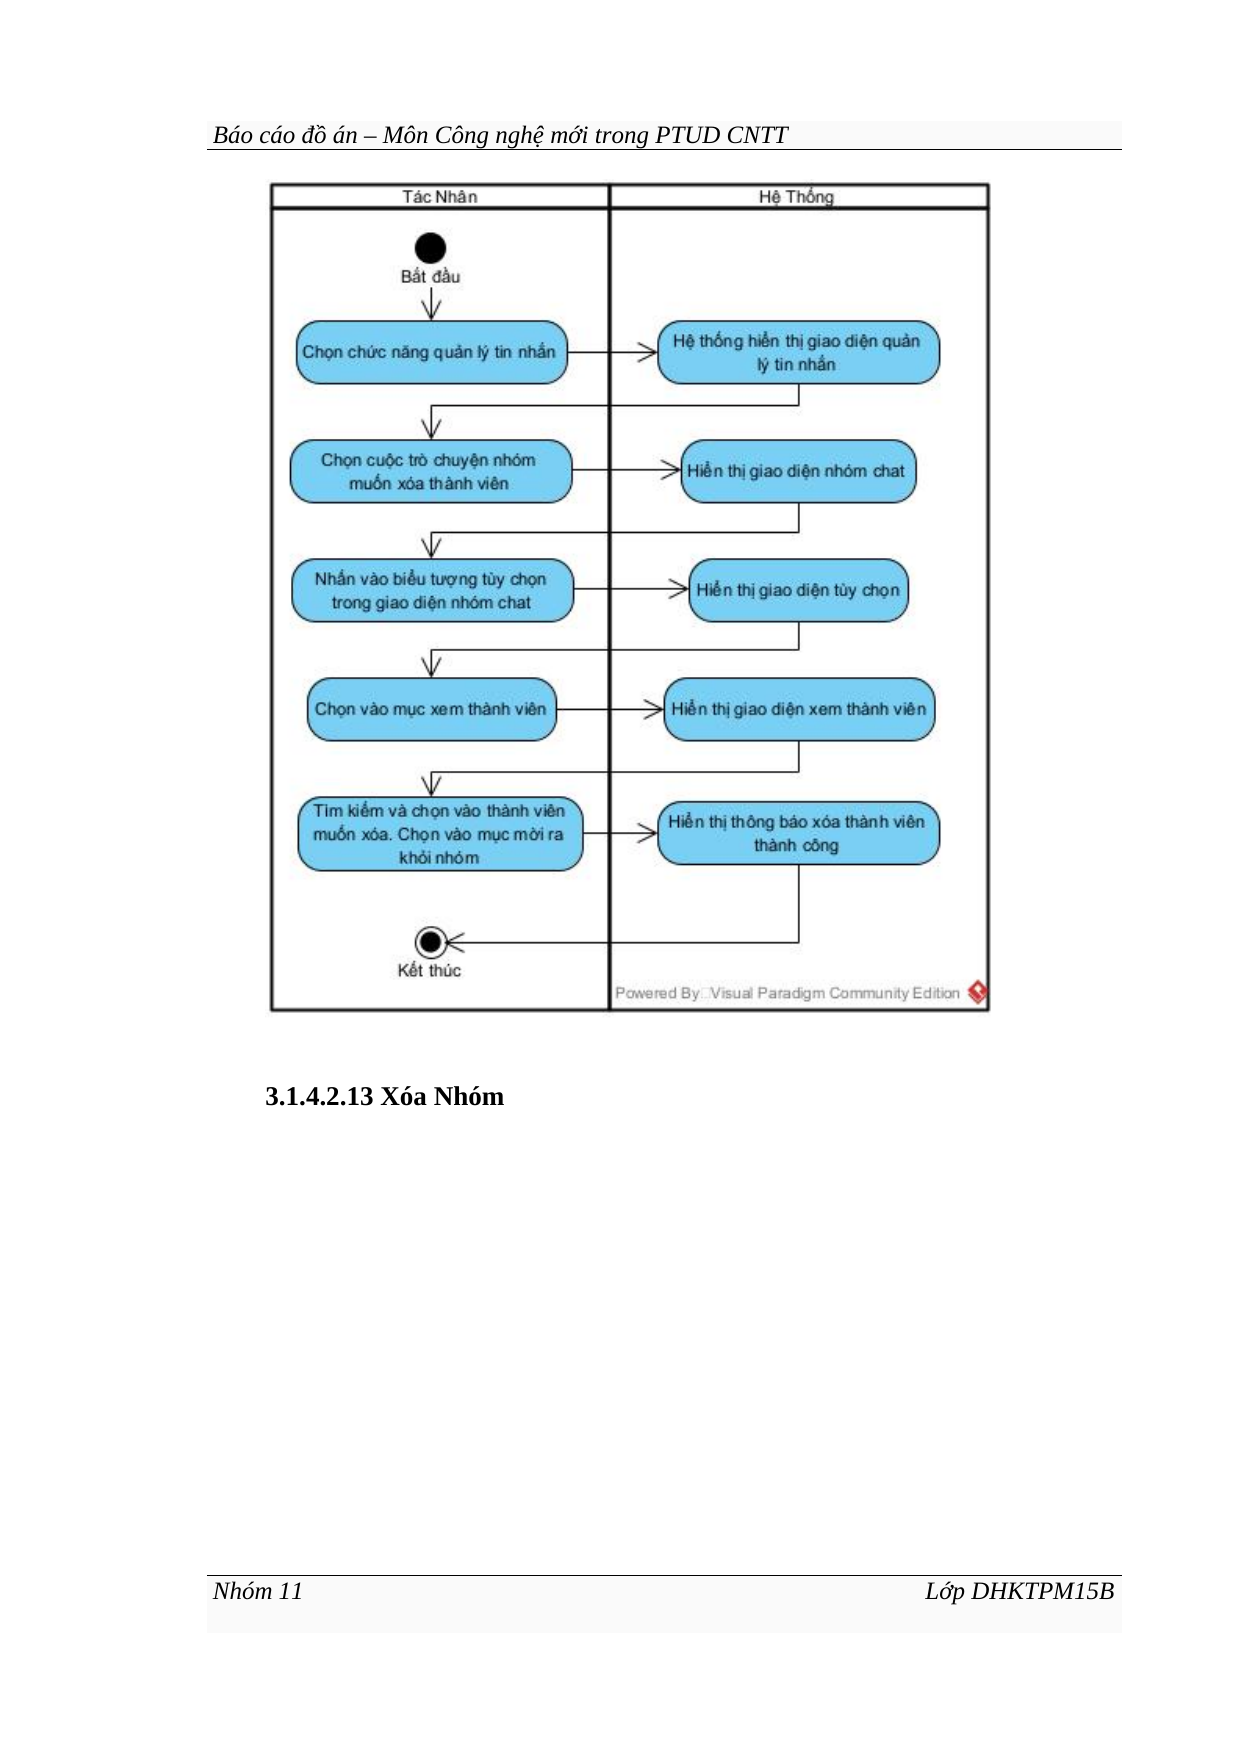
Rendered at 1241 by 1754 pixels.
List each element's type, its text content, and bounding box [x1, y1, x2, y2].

picture [265, 179, 997, 1019]
text 3.1.4.2.13 Xóa Nhóm [265, 1080, 1122, 1111]
